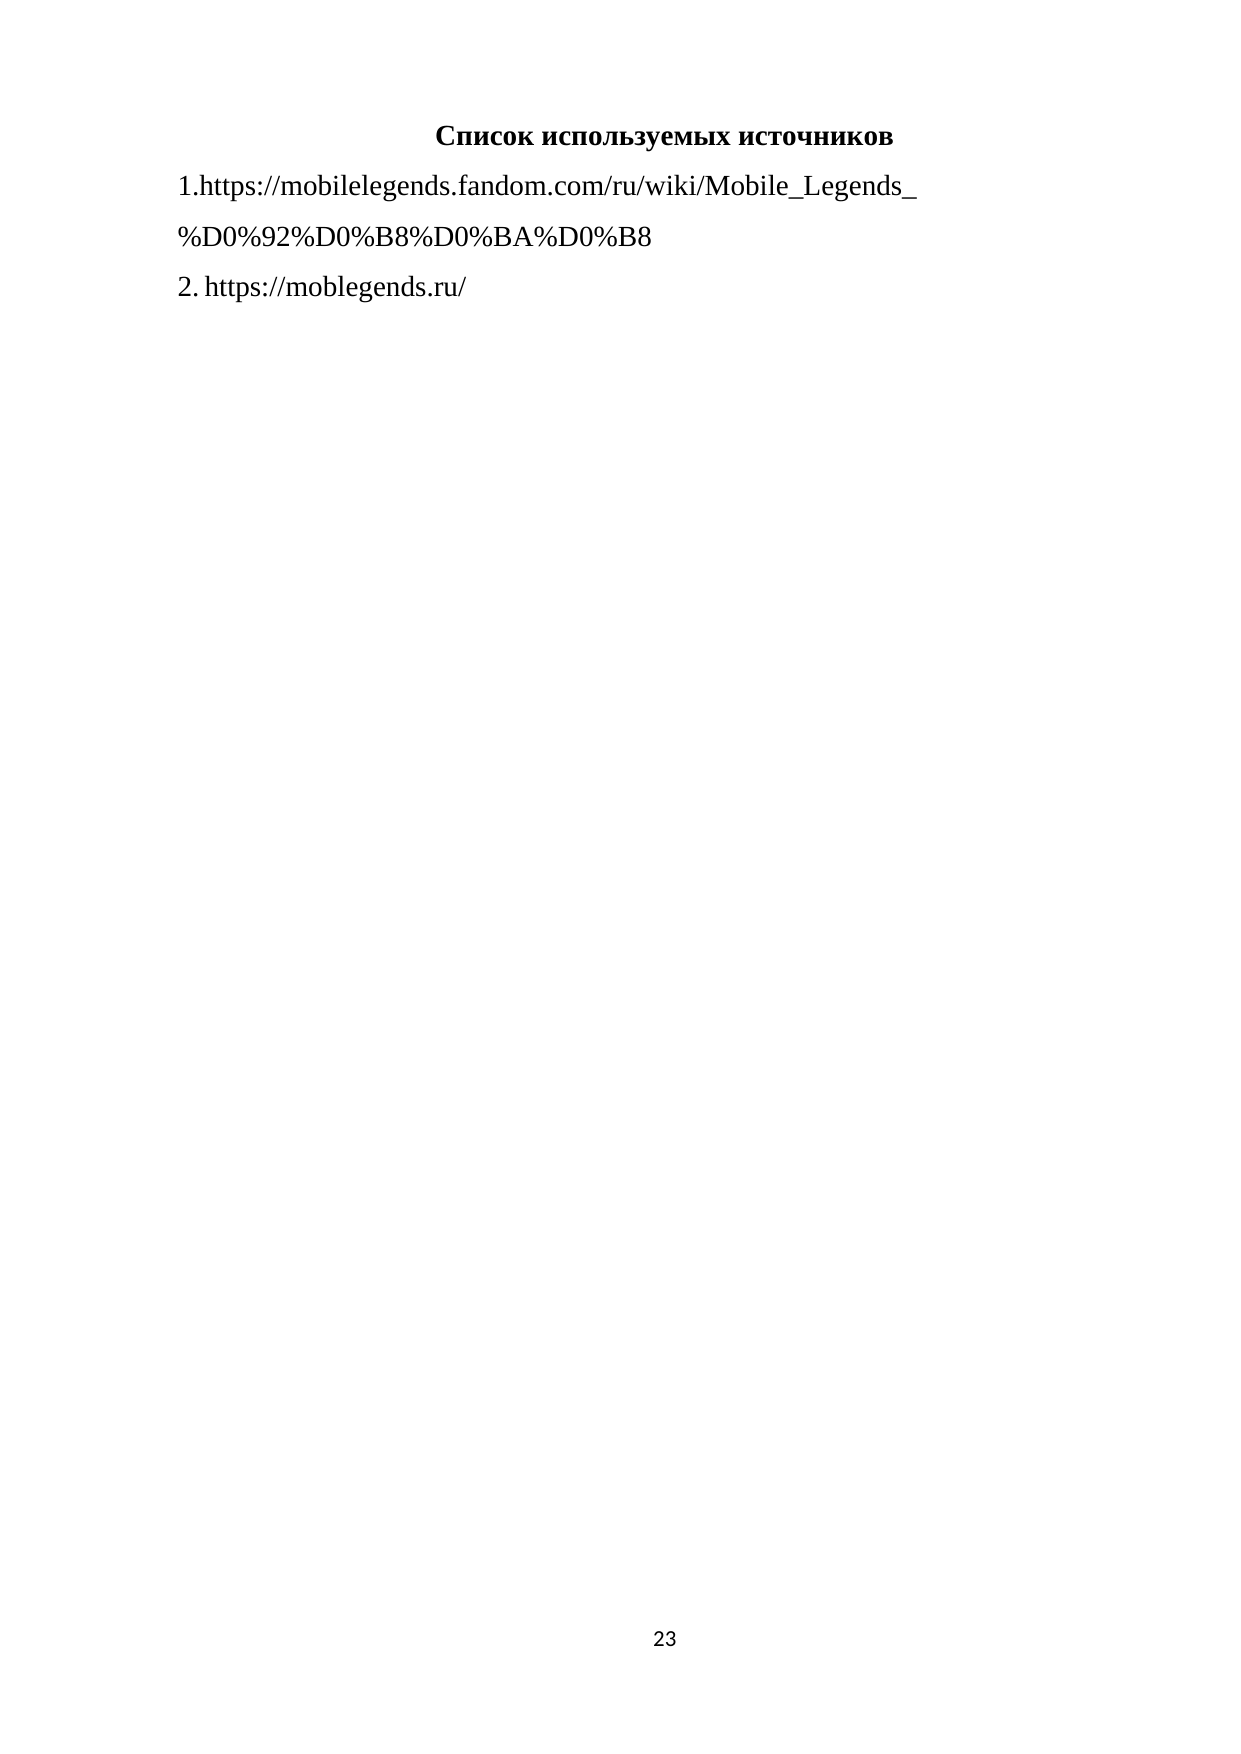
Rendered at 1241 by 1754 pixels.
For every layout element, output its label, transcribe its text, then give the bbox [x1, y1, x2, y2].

text 1.https://mobilelegends.fandom.com/ru/wiki/Mobile_Legends_%D0%92%D0%B8%D0%BA%D0%B8 [177, 168, 1152, 252]
text Список используемых источников [177, 118, 1152, 152]
text 2. https://moblegends.ru/ [177, 269, 1152, 303]
